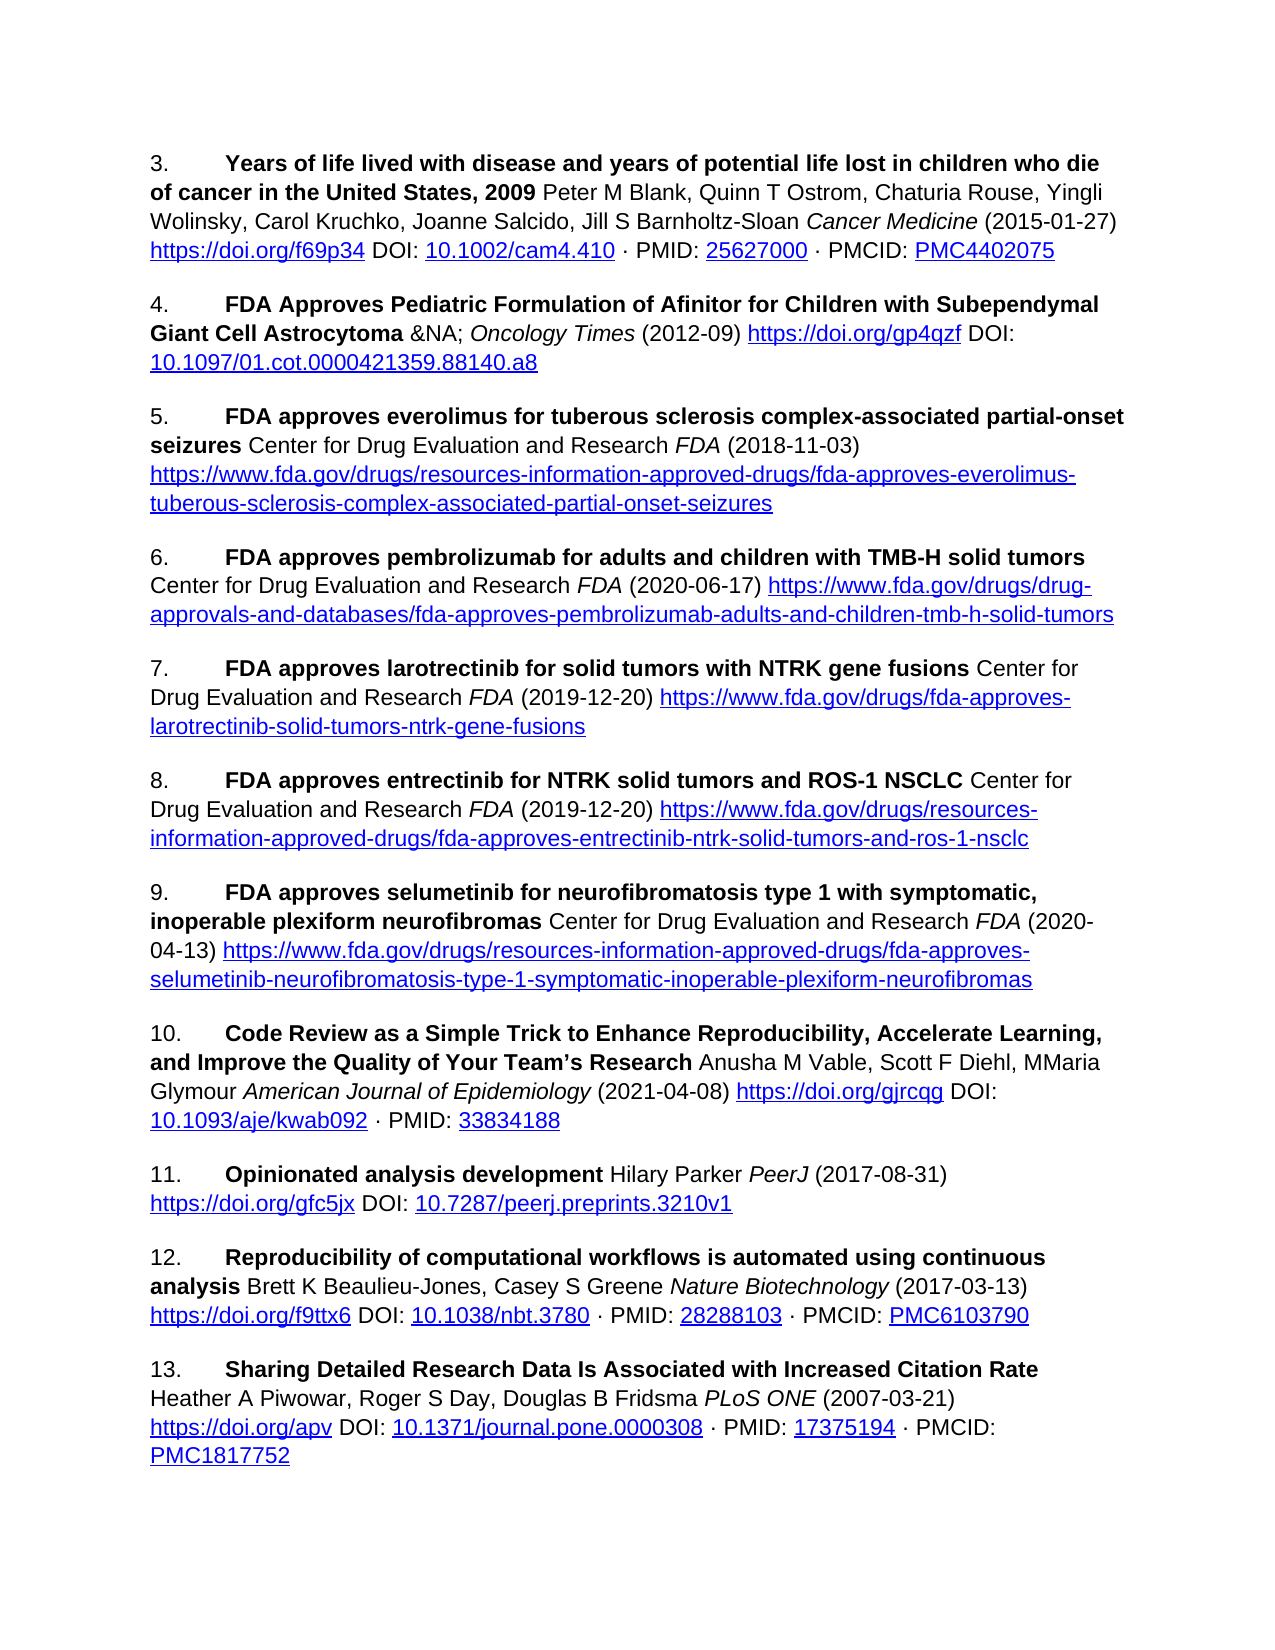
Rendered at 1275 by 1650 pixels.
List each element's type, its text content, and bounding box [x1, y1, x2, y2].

text 13. Sharing Detailed Research Data Is Associated with Increased Citation Rate Heather A Piwowar, Roger S Day, Douglas B Fridsma PLoS ONE (2007-03-21) https://doi.org/apv DOI: 10.1371/journal.pone.0000308 · PMID: 17375194 · PMCID: PMC1817752 [150, 1356, 1125, 1469]
text 12. Reproducibility of computational workflows is automated using continuous analysis Brett K Beaulieu-Jones, Casey S Greene Nature Biotechnology (2017-03-13) https://doi.org/f9ttx6 DOI: 10.1038/nbt.3780 · PMID: 28288103 · PMCID: PMC6103790 [150, 1244, 1125, 1328]
text 9. FDA approves selumetinib for neurofibromatosis type 1 with symptomatic, inoperable plexiform neurofibromas Center for Drug Evaluation and Research FDA (2020-04-13) https://www.fda.gov/drugs/resources-information-approved-drugs/fda-approves-selumetinib-neurofibromatosis-type-1-symptomatic-inoperable-plexiform-neurofibromas [150, 879, 1125, 992]
text 11. Opinionated analysis development Hilary Parker PeerJ (2017-08-31) https://doi.org/gfc5jx DOI: 10.7287/peerj.preprints.3210v1 [150, 1161, 1125, 1216]
text 10. Code Review as a Simple Trick to Enhance Reproducibility, Accelerate Learning, and Improve the Quality of Your Team’s Research Anusha M Vable, Scott F Diehl, MMaria Glymour American Journal of Epidemiology (2021-04-08) https://doi.org/gjrcqg DOI: 10.1093/aje/kwab092 · PMID: 33834188 [150, 1020, 1125, 1133]
text 4. FDA Approves Pediatric Formulation of Afinitor for Children with Subependymal Giant Cell Astrocytoma &NA; Oncology Times (2012-09) https://doi.org/gp4qzf DOI: 10.1097/01.cot.0000421359.88140.a8 [150, 291, 1125, 375]
text 3. Years of life lived with disease and years of potential life lost in children who die of cancer in the United States, 2009 Peter M Blank, Quinn T Ostrom, Chaturia Rouse, Yingli Wolinsky, Carol Kruchko, Joanne Salcido, Jill S Barnholtz‐Sloan Cancer Medicine (2015-01-27) https://doi.org/f69p34 DOI: 10.1002/cam4.410 · PMID: 25627000 · PMCID: PMC4402075 [150, 150, 1125, 263]
text 7. FDA approves larotrectinib for solid tumors with NTRK gene fusions Center for Drug Evaluation and Research FDA (2019-12-20) https://www.fda.gov/drugs/fda-approves-larotrectinib-solid-tumors-ntrk-gene-fusions [150, 655, 1125, 740]
text 8. FDA approves entrectinib for NTRK solid tumors and ROS-1 NSCLC Center for Drug Evaluation and Research FDA (2019-12-20) https://www.fda.gov/drugs/resources-information-approved-drugs/fda-approves-entrectinib-ntrk-solid-tumors-and-ros-1-nsclc [150, 767, 1125, 852]
text 6. FDA approves pembrolizumab for adults and children with TMB-H solid tumors Center for Drug Evaluation and Research FDA (2020-06-17) https://www.fda.gov/drugs/drug-approvals-and-databases/fda-approves-pembrolizumab-adults-and-children-tmb-h-solid-tumors [150, 543, 1125, 628]
text 5. FDA approves everolimus for tuberous sclerosis complex-associated partial-onset seizures Center for Drug Evaluation and Research FDA (2018-11-03) https://www.fda.gov/drugs/resources-information-approved-drugs/fda-approves-everolimus-tuberous-sclerosis-complex-associated-partial-onset-seizures [150, 403, 1125, 516]
